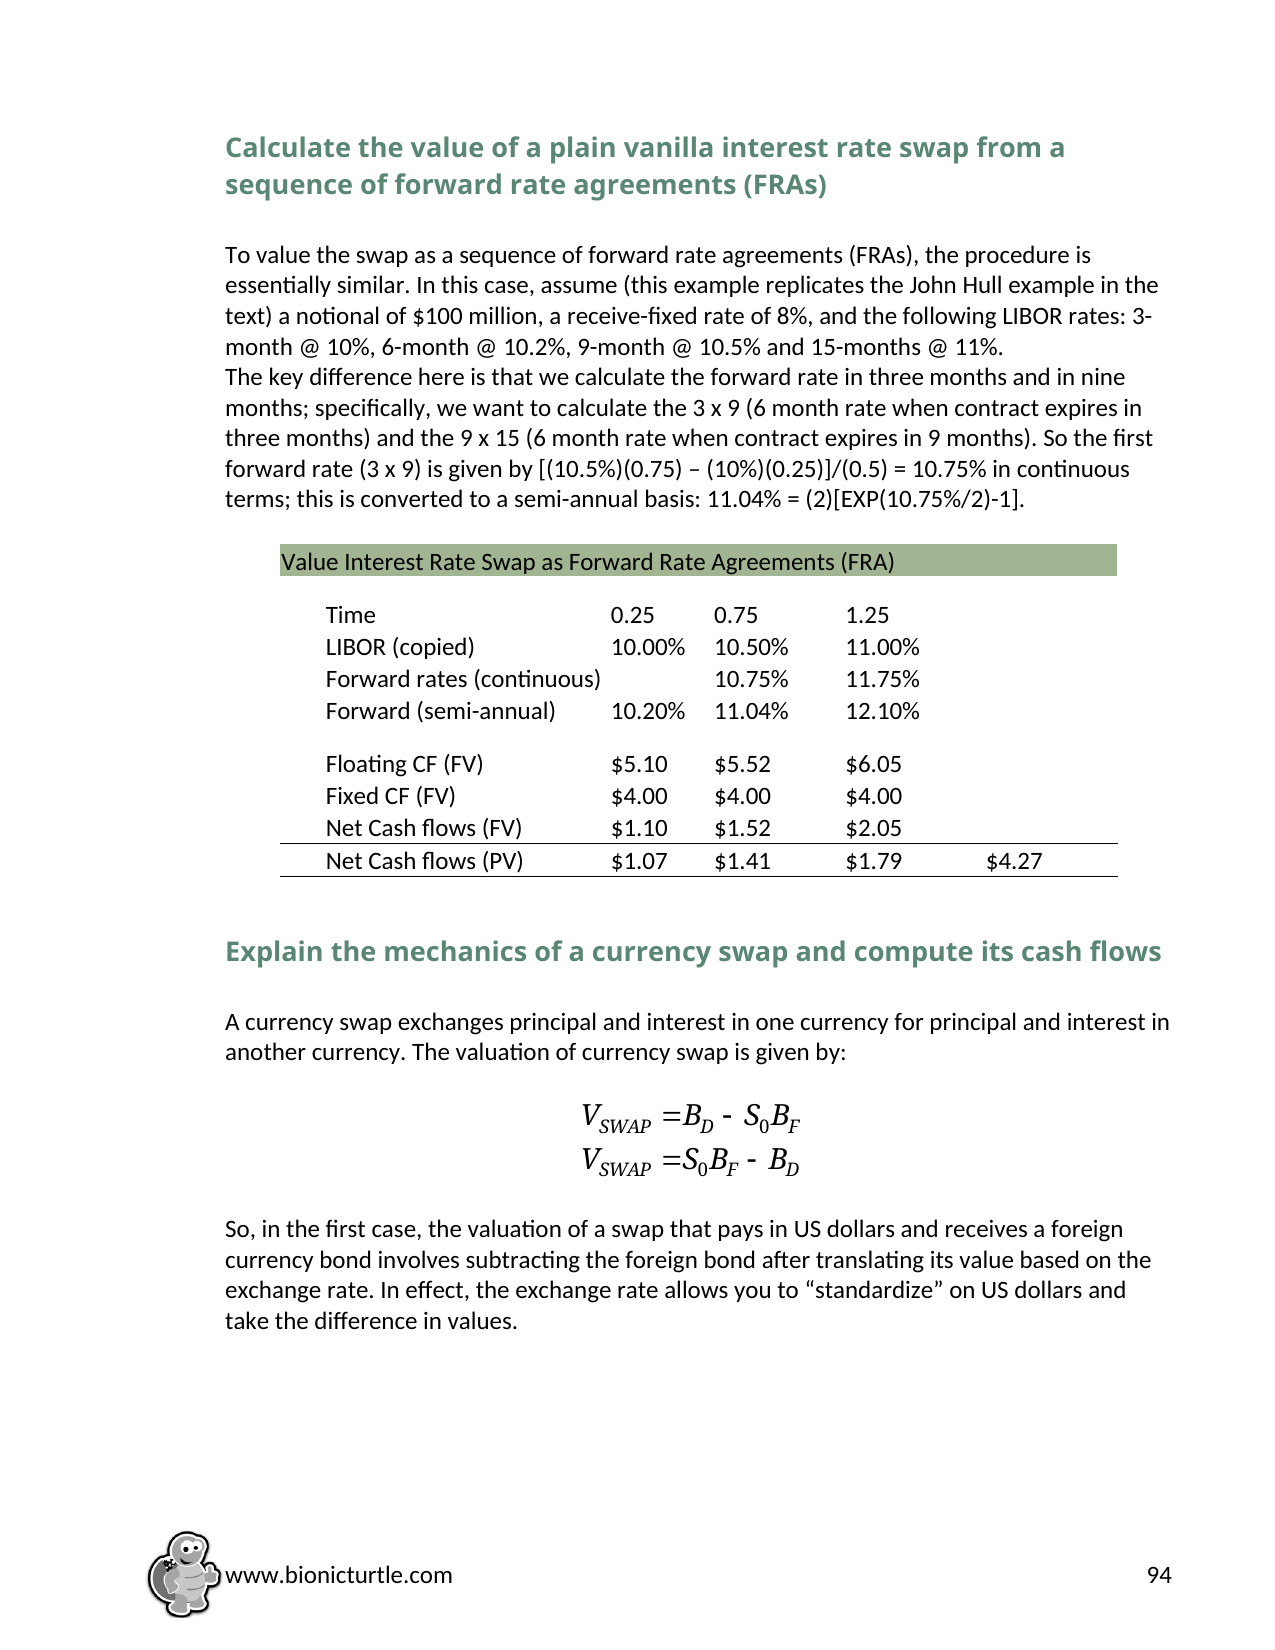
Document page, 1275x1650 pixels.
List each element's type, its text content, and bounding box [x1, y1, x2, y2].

subtitle Explain the mechanics of a currency swap and compute its cash flows [225, 932, 1172, 1006]
text So, in the first case, the valuation of a swap that pays in US dollars and receives a foreign currency bond involves subtracting the foreign bond after translating its value based on the exchange rate. In effect, the exchange rate allows you to “standardize” on US dollars and take the difference in values. [225, 1213, 1172, 1336]
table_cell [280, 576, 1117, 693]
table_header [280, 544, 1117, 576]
text A currency swap exchanges principal and interest in one currency for principal and interest in another currency. The valuation of currency swap is given by: [225, 1006, 1172, 1097]
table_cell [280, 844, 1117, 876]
text To value the swap as a sequence of forward rate agreements (FRAs), the procedure is essentially similar. In this case, assume (this example replicates the John Hull example in the text) a notional of $100 million, a receive-fixed rate of 8%, and the following LIBOR rates: 3-month @ 10%, 6-month @ 10.2%, 9-month @ 10.5% and 15-months @ 11%. [225, 239, 1172, 361]
subtitle Calculate the value of a plain vanilla interest rate swap from a sequence of forward rate agreements (FRAs) [225, 128, 1172, 239]
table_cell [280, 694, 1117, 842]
text The key difference here is that we calculate the forward rate in three months and in nine months; specifically, we want to calculate the 3 x 9 (6 month rate when contract expires in three months) and the 9 x 15 (6 month rate when contract expires in 9 months). So the first forward rate (3 x 9) is given by [(10.5%)(0.75) – (10%)(0.25)]/(0.5) = 10.75% in continuous terms; this is converted to a semi-annual basis: 11.04% = (2)[EXP(10.75%/2)-1]. [225, 361, 1172, 514]
